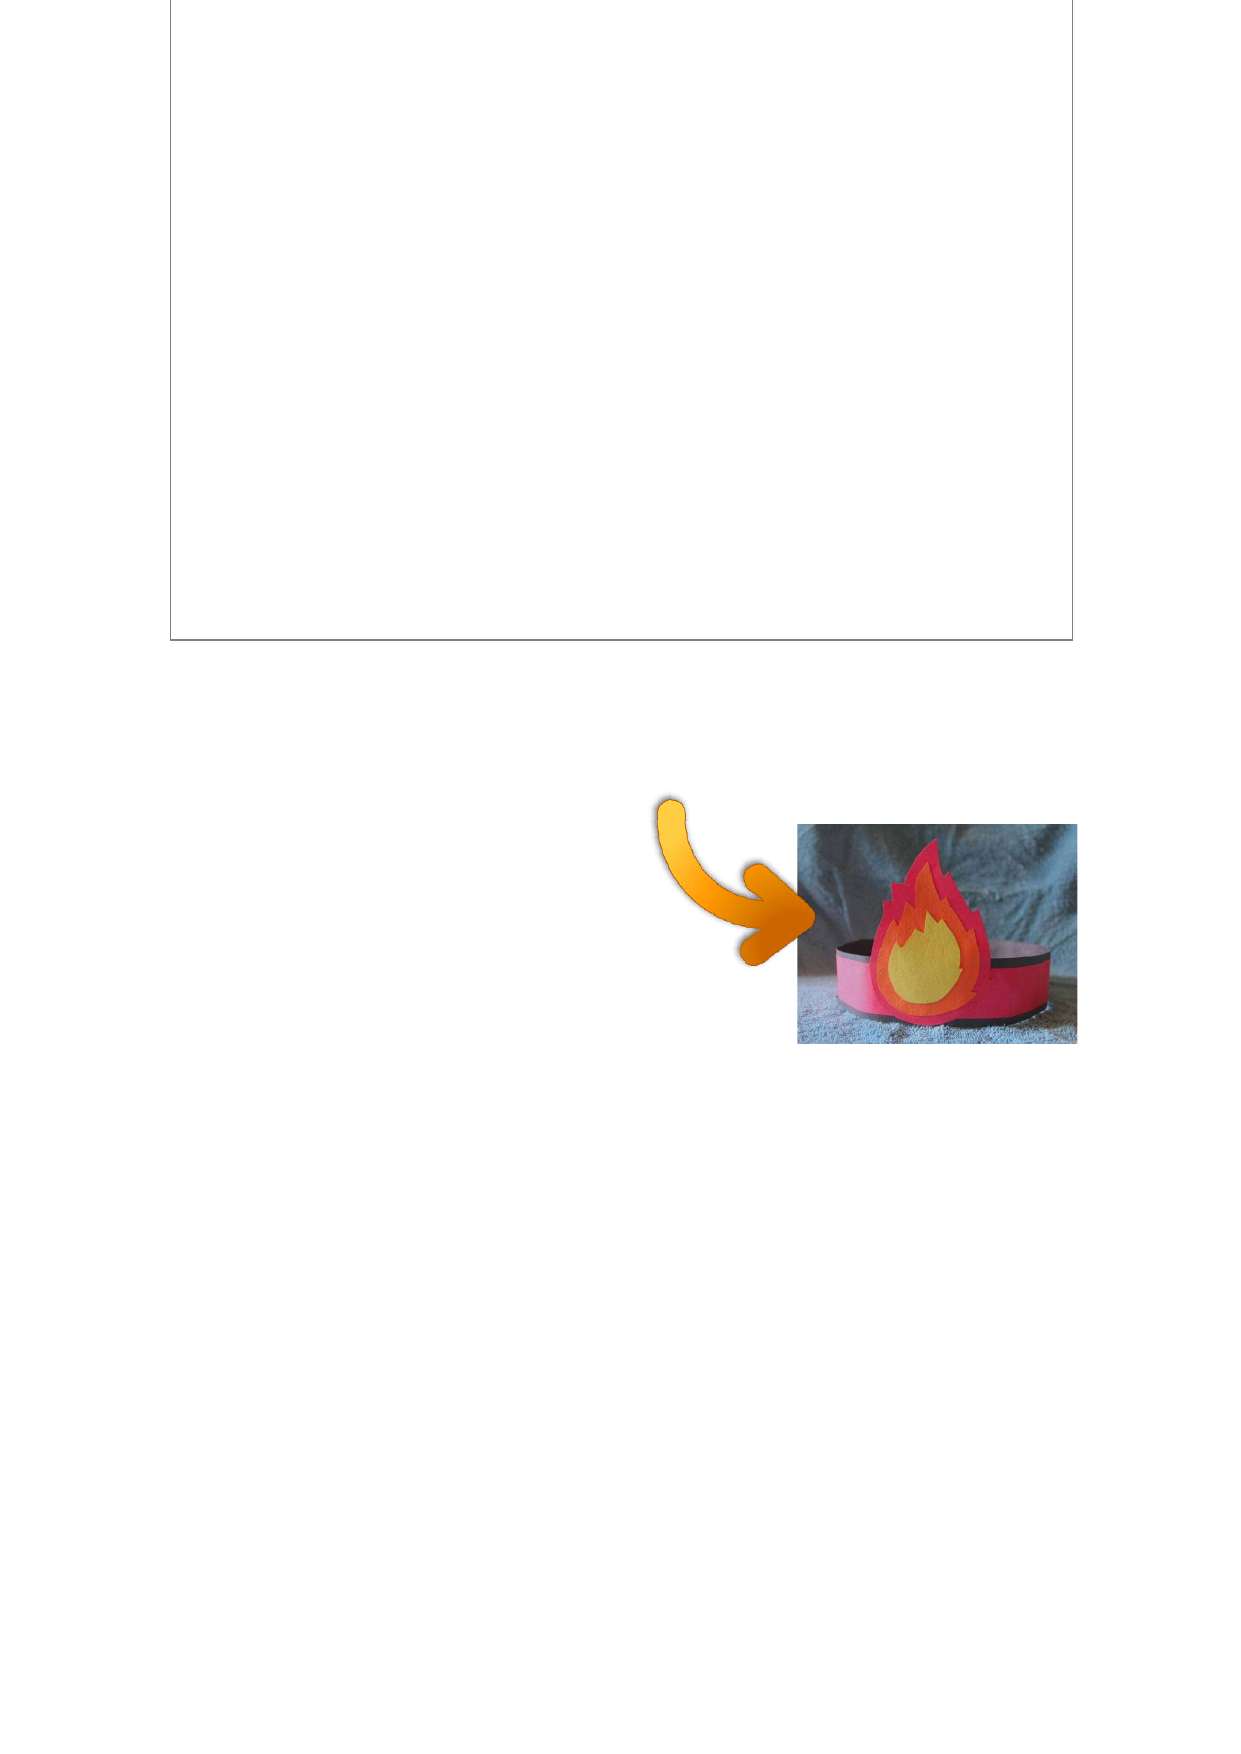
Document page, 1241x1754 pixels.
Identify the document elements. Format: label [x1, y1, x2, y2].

picture [635, 783, 1078, 1044]
